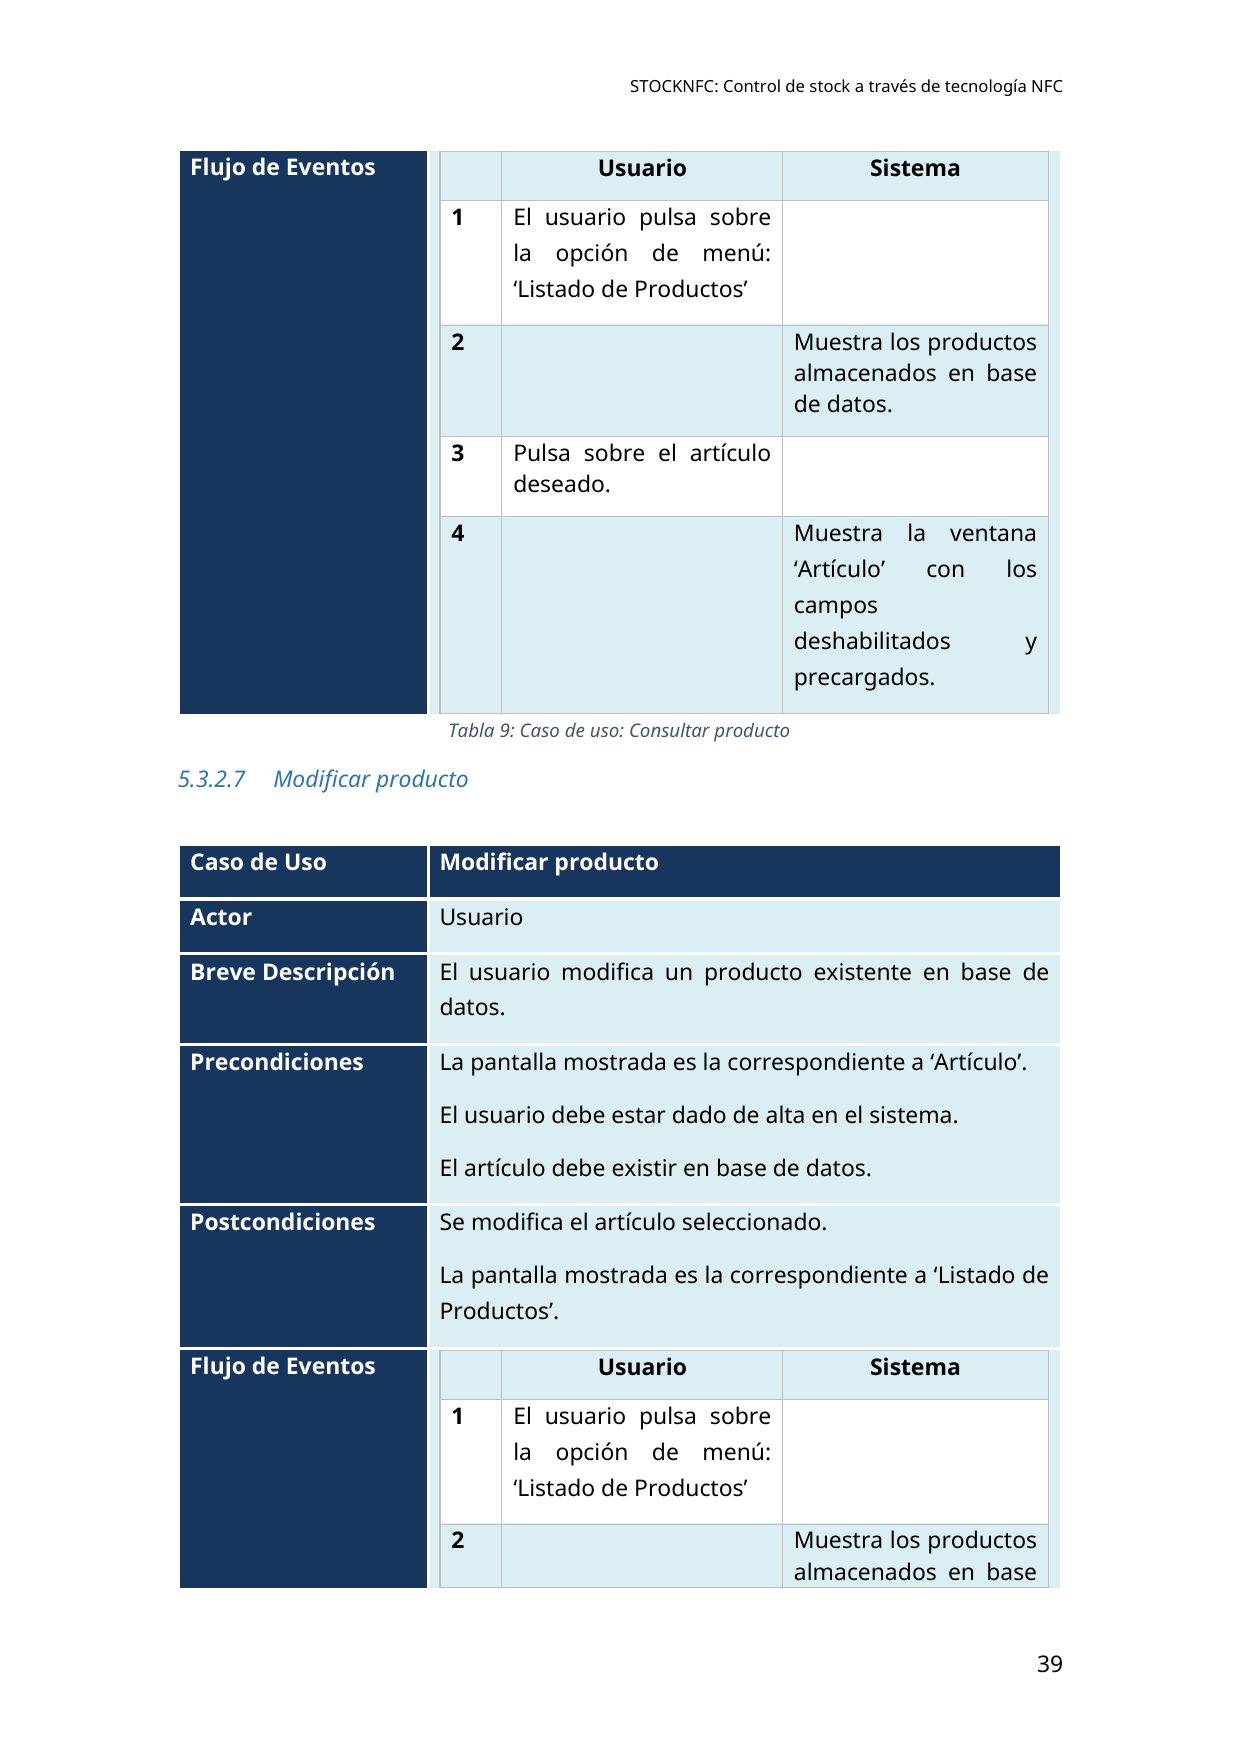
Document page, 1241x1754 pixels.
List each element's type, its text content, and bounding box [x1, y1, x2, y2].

table_cell [502, 326, 782, 436]
table_cell [441, 152, 501, 200]
table_cell [783, 1351, 1048, 1399]
table_cell [430, 151, 439, 714]
table_cell [1049, 151, 1060, 714]
table_cell [783, 517, 1048, 713]
table_cell [783, 152, 1048, 200]
table_cell La pantalla mostrada es la correspondiente a ‘Artículo’. El usuario debe estar dado de alta en el sistema. El artículo debe existir en base de datos. [430, 1046, 1060, 1203]
table_cell [441, 326, 501, 436]
table_cell Flujo de Eventos [180, 1350, 427, 1588]
table_cell [783, 1525, 1048, 1587]
table_cell [441, 517, 501, 713]
subtitle Modificar producto [177, 763, 1063, 794]
table_cell Se modifica el artículo seleccionado. La pantalla mostrada es la correspondiente a ‘Listado de Productos’. [430, 1206, 1060, 1347]
table_cell [502, 1351, 782, 1399]
table_cell [1049, 1350, 1060, 1588]
table_cell [783, 326, 1048, 436]
table_cell [502, 152, 782, 200]
table_cell [430, 1350, 439, 1588]
table_cell El usuario modifica un producto existente en base de datos. [430, 955, 1060, 1043]
table_cell [441, 1525, 501, 1587]
table_header Caso de Uso [180, 846, 427, 897]
table_cell Breve Descripción [180, 955, 427, 1043]
table_cell Precondiciones [180, 1046, 427, 1203]
table_cell Postcondiciones [180, 1206, 427, 1347]
table_cell Actor [180, 901, 427, 952]
table_cell Flujo de Eventos [180, 151, 427, 714]
table_header Modificar producto [430, 846, 1060, 897]
table_cell Usuario [430, 901, 1060, 952]
table_cell [502, 517, 782, 713]
table_cell [502, 1525, 782, 1587]
table_cell [441, 1351, 501, 1399]
